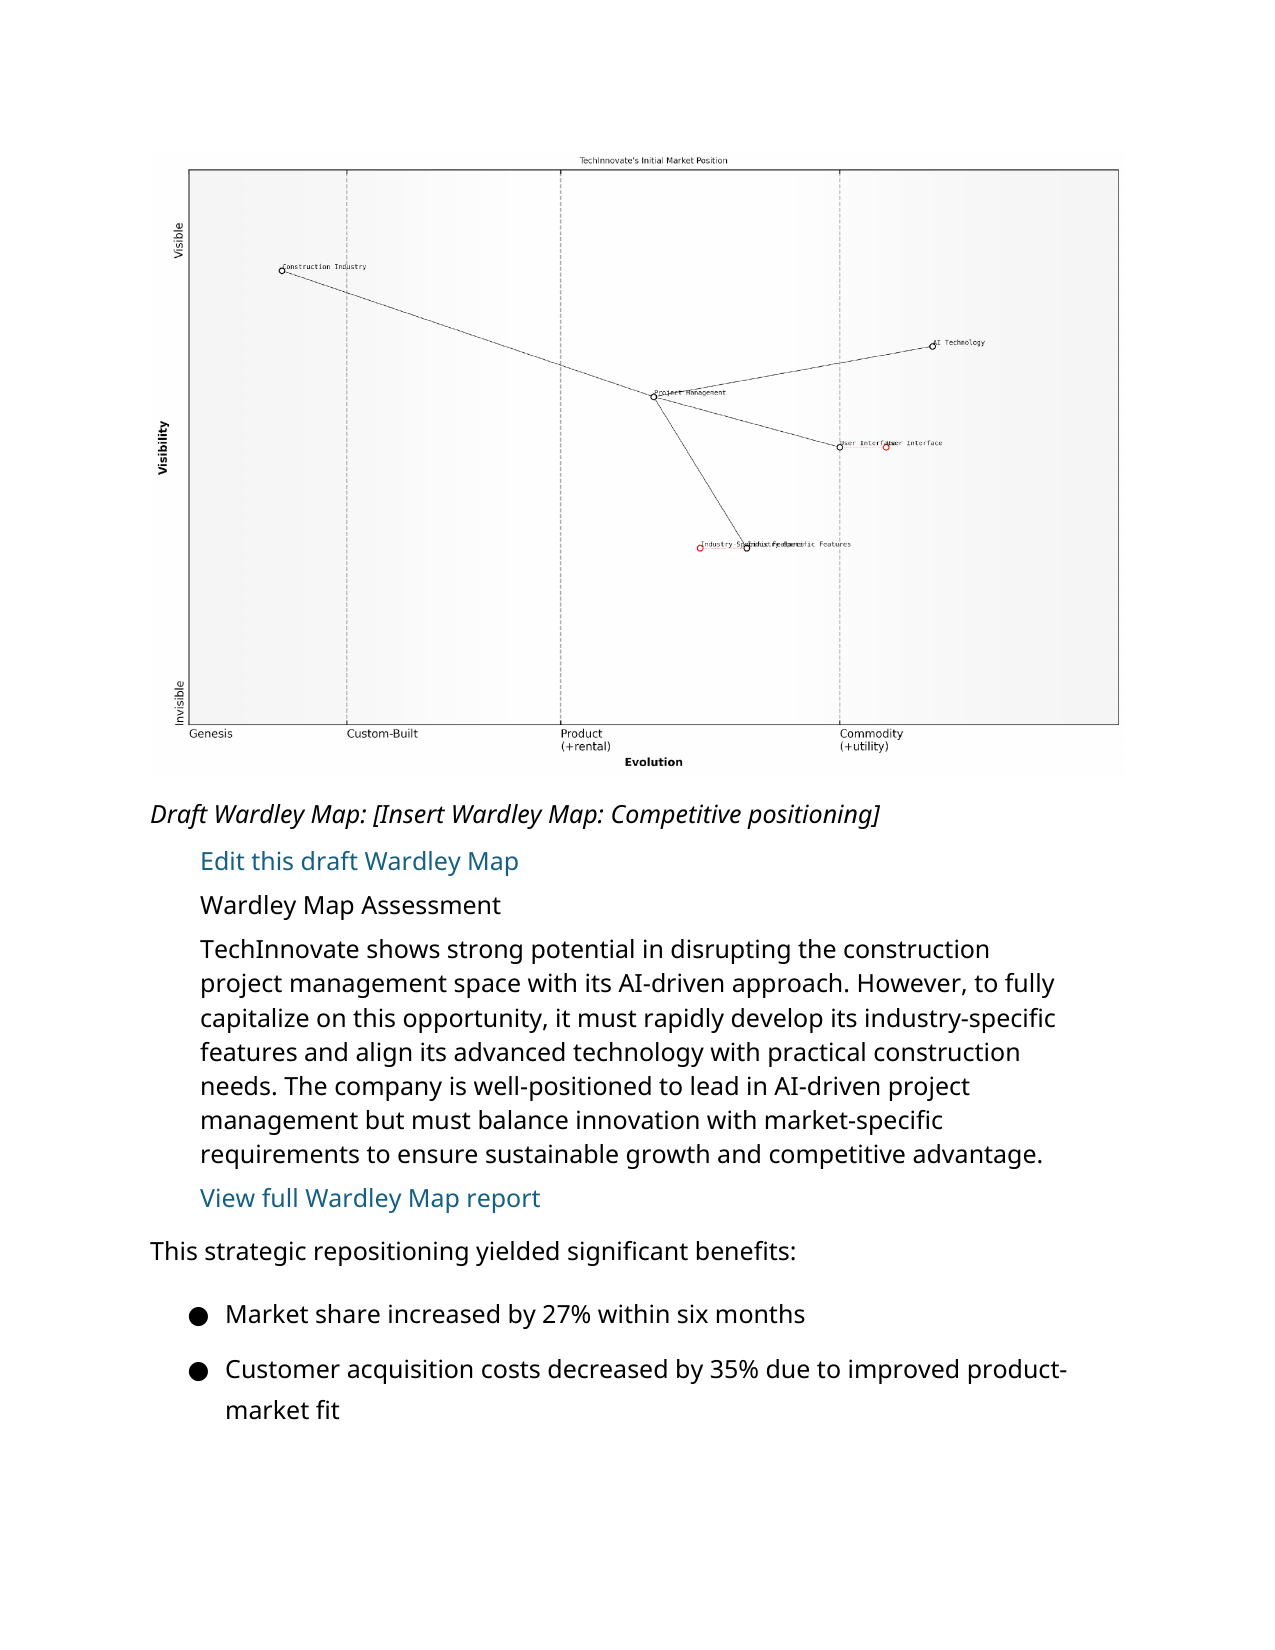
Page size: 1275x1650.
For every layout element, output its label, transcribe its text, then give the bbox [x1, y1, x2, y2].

list Customer acquisition costs decreased by 35% due to improved product-market fit [187, 1342, 1125, 1427]
text Edit this draft Wardley Map [200, 843, 1075, 877]
text Wardley Map Assessment [200, 888, 1075, 922]
picture [150, 150, 1125, 776]
text View full Wardley Map report [200, 1181, 1075, 1215]
text This strategic repositioning yielded significant benefits: [150, 1234, 1125, 1268]
list Market share increased by 27% within six months [187, 1287, 1125, 1338]
text TechInnovate shows strong potential in disrupting the construction project management space with its AI-driven approach. However, to fully capitalize on this opportunity, it must rapidly develop its industry-specific features and align its advanced technology with practical construction needs. The company is well-positioned to lead in AI-driven project management but must balance innovation with market-specific requirements to ensure sustainable growth and competitive advantage. [200, 932, 1075, 1171]
text Draft Wardley Map: [Insert Wardley Map: Competitive positioning] [150, 797, 1125, 831]
